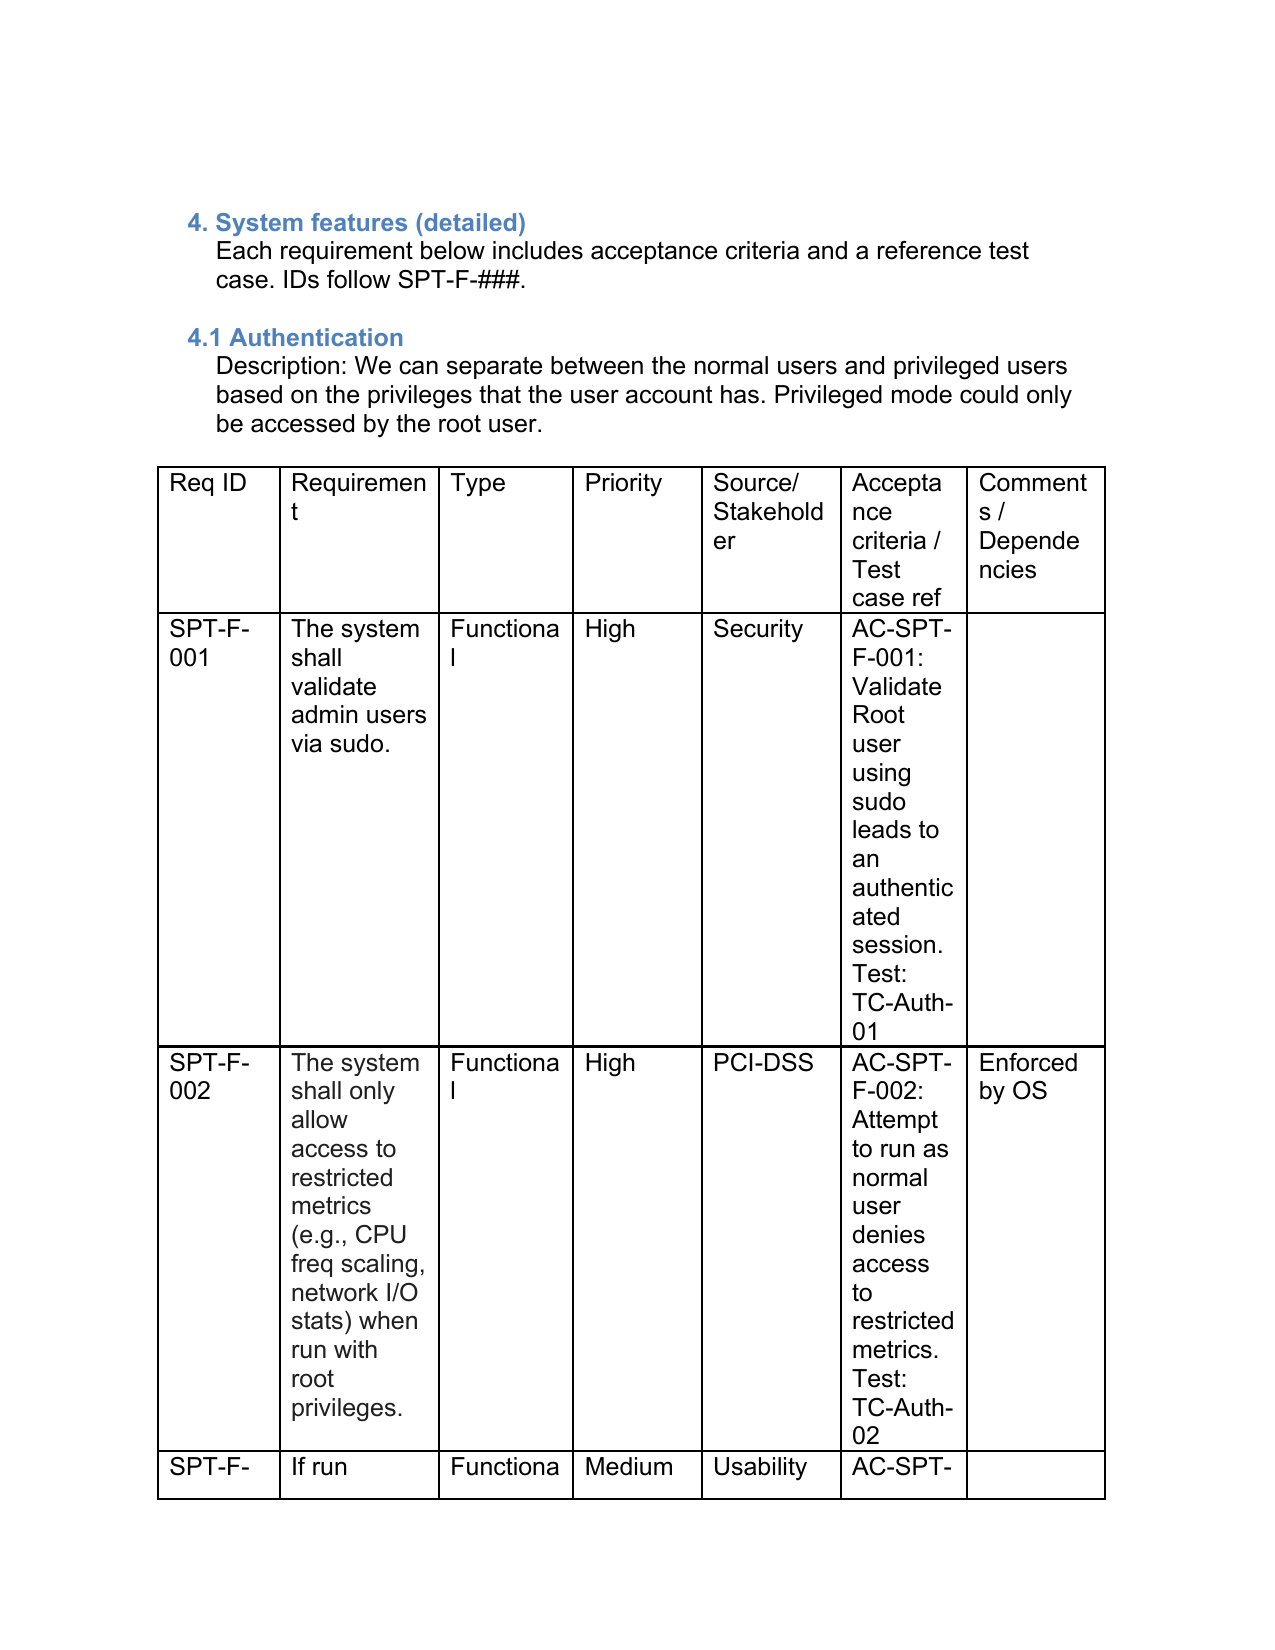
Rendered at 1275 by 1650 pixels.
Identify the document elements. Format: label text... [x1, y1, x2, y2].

table_cell High [574, 614, 701, 1045]
table_cell Functional [440, 614, 572, 1045]
subtitle 4.1 Authentication [187, 322, 1087, 351]
table_header Requirement [281, 468, 438, 612]
table_cell SPT-F-002 [159, 1048, 279, 1450]
table_cell Functional [440, 1048, 572, 1450]
table_cell SPT-F-003 [159, 1452, 279, 1498]
table_header Source/Stakeholder [703, 468, 840, 612]
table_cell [281, 1452, 438, 1498]
table_cell SPT-F-001 [159, 614, 279, 1045]
table_cell Usability [703, 1452, 840, 1498]
table_cell The system shall validate admin users via sudo. [281, 614, 438, 1045]
subtitle 4. System features (detailed) [187, 207, 1087, 236]
table_cell Security [703, 614, 840, 1045]
table_header Type [440, 468, 572, 612]
table_cell AC-SPT-F-001: Validate Root user using sudo leads to an authenticated session. Test: TC-Auth-01 [842, 614, 966, 1045]
table_cell High [574, 1048, 701, 1450]
table_cell AC-SPT-F-002: Attempt to run as normal user denies access to restricted metrics. Test: TC-Auth-02 [842, 1048, 966, 1450]
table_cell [842, 1452, 966, 1498]
table_cell PCI-DSS [703, 1048, 840, 1450]
table_cell The system shall only allow access to restricted metrics (e.g., CPU freq scaling, network I/O stats) when run with root privileges. [281, 1048, 438, 1450]
table_cell [968, 1452, 1104, 1498]
table_cell Functional [440, 1452, 572, 1498]
table_header Acceptance criteria / Test case ref [842, 468, 966, 612]
table_cell [968, 614, 1104, 1045]
text Description: We can separate between the normal users and privileged users based on the privileges that the user account has. Privileged mode could only be accessed by the root user. [216, 351, 1087, 437]
table_header Priority [574, 468, 701, 612]
table_cell Medium [574, 1452, 701, 1498]
text Each requirement below includes acceptance criteria and a reference test case. IDs follow SPT-F-###. [216, 236, 1087, 294]
table_cell Enforced by OS [968, 1048, 1104, 1450]
table_header Comments / Dependencies [968, 468, 1104, 612]
table_header Req ID [159, 468, 279, 612]
